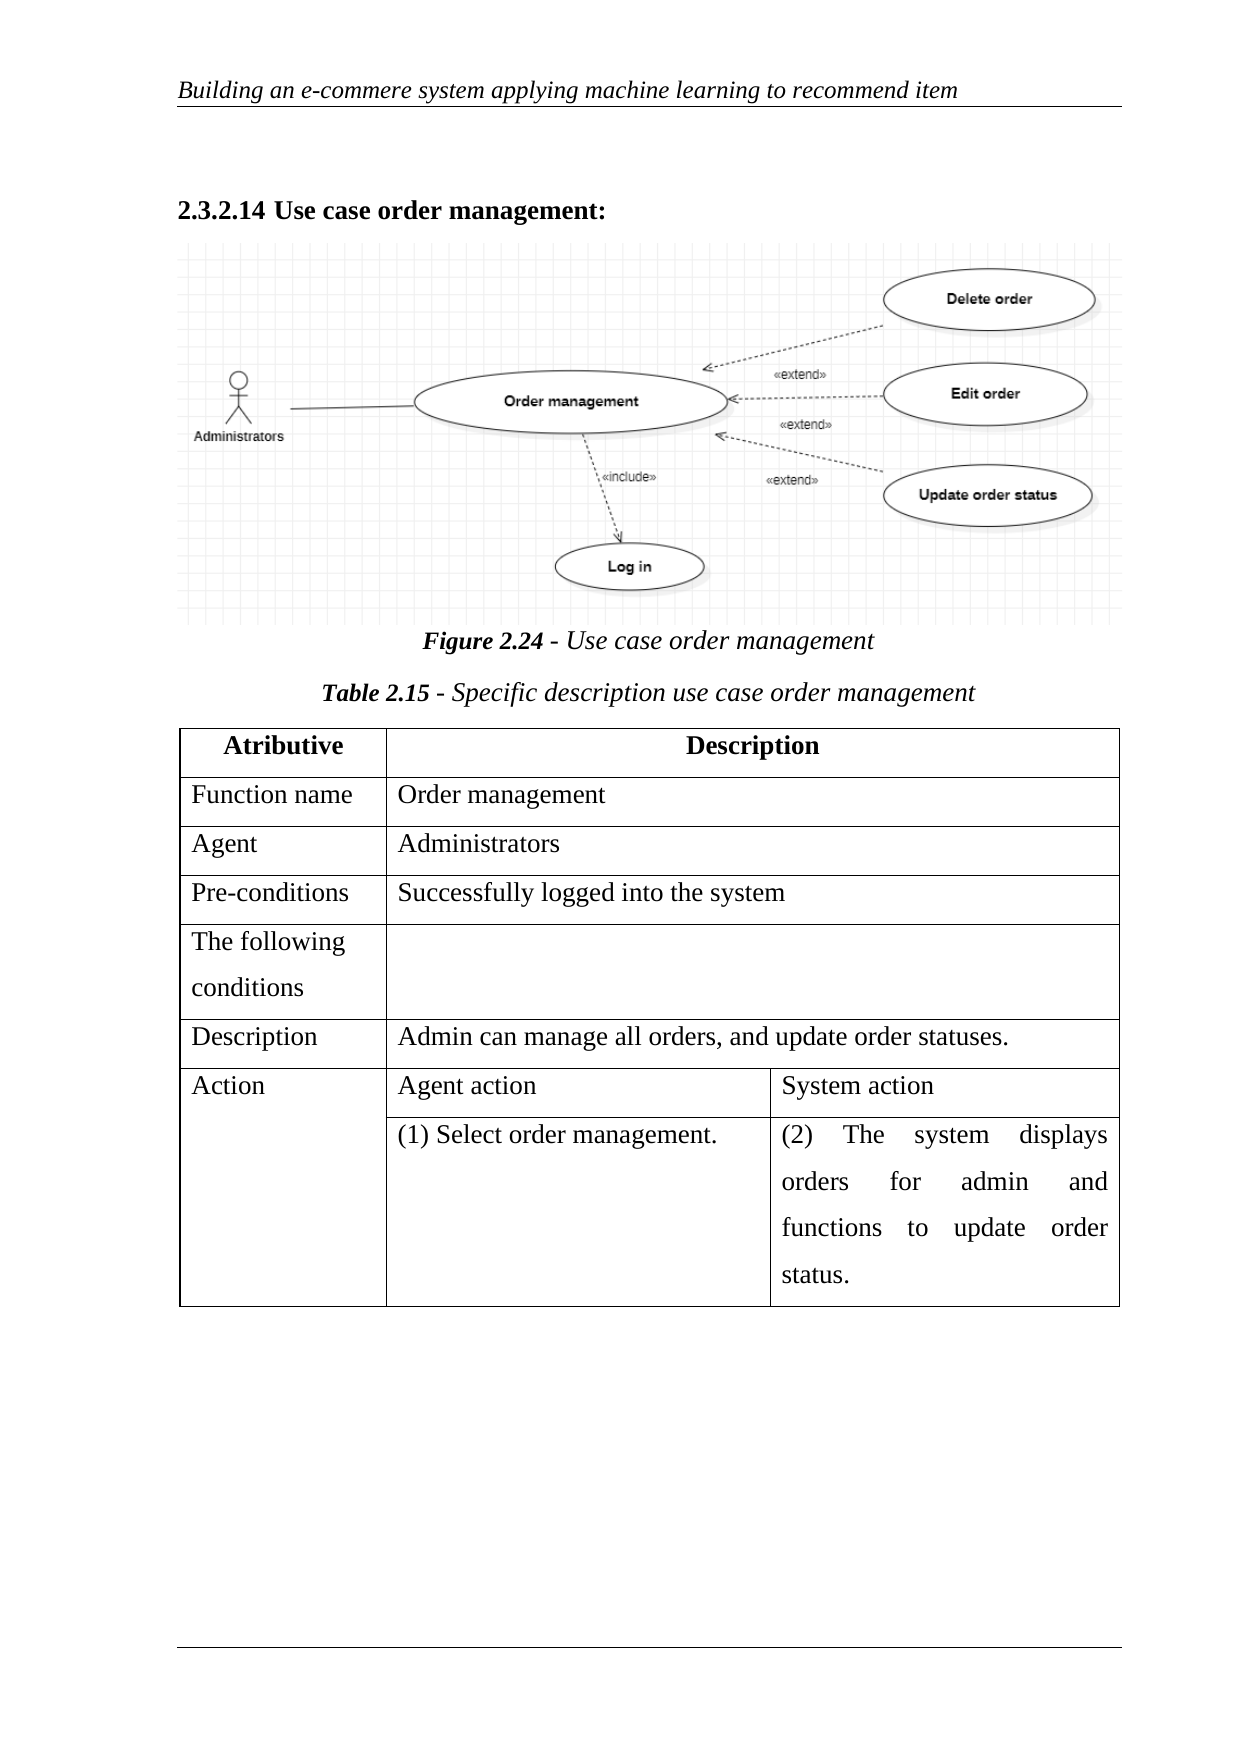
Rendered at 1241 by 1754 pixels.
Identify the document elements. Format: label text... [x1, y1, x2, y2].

picture [177, 243, 1123, 625]
table_cell Pre-conditions [181, 876, 386, 924]
table_cell Administrators [387, 827, 1119, 875]
table_cell Action [181, 1069, 386, 1306]
table_cell Agent action [387, 1069, 770, 1117]
table_cell Description [181, 1020, 386, 1068]
table_cell Function name [181, 778, 386, 826]
table_cell [387, 925, 1119, 1019]
table_cell (1) Select order management. [387, 1118, 770, 1306]
table_cell The following conditions [181, 925, 386, 1019]
table_header Description [387, 729, 1119, 777]
table_cell Order management [387, 778, 1119, 826]
text Table 2.15 - Specific description use case order management [177, 676, 1122, 707]
table_cell (2) The system displays orders for admin and functions to update order status. [771, 1118, 1119, 1306]
table_cell System action [771, 1069, 1119, 1117]
subtitle Use case order management: [177, 194, 1122, 225]
table_header Atributive [181, 729, 386, 777]
table_cell Agent [181, 827, 386, 875]
table_cell Successfully logged into the system [387, 876, 1119, 924]
table_cell Admin can manage all orders, and update order statuses. [387, 1020, 1119, 1068]
